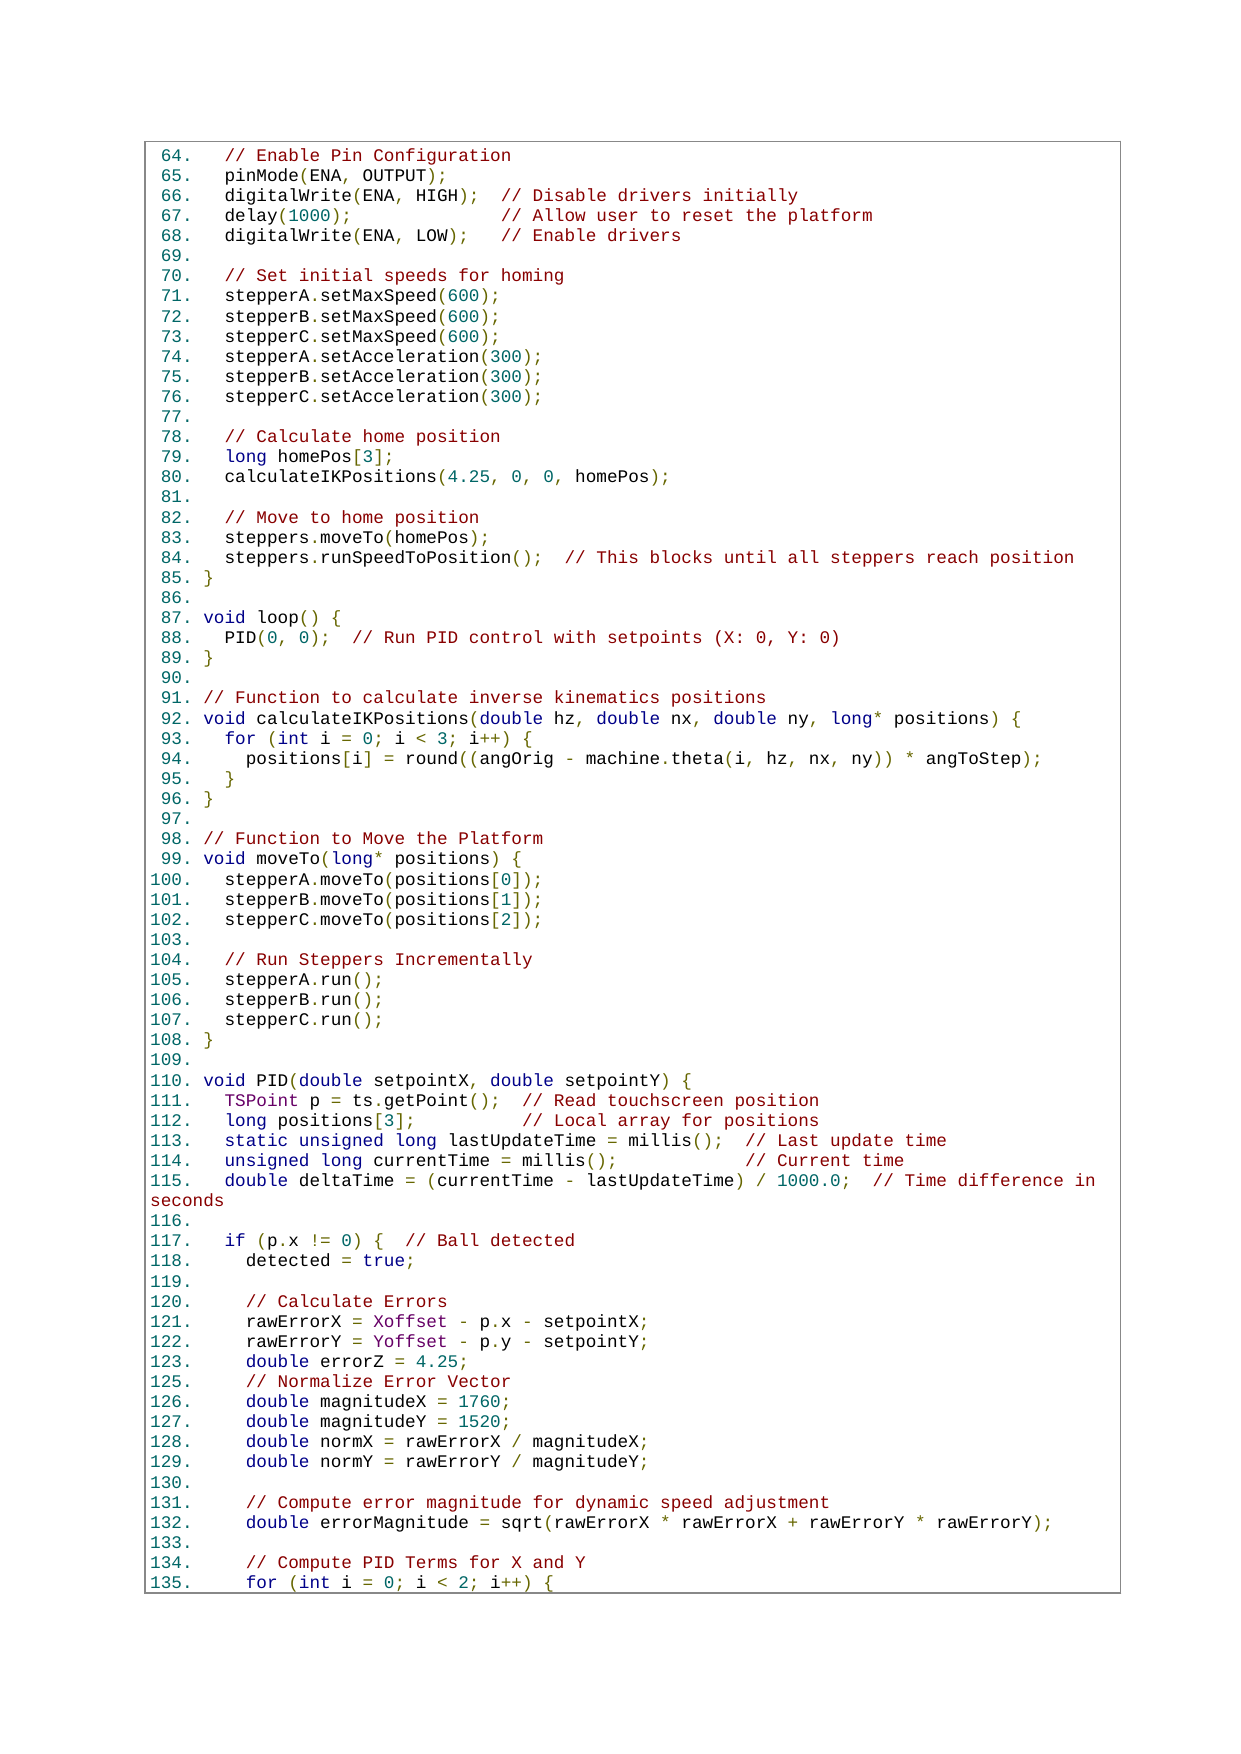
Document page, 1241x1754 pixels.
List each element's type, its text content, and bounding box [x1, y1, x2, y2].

text 111. TSPoint p = ts.getPoint(); // Read touchscreen position [150, 1091, 1116, 1111]
text 127. double magnitudeY = 1520; [150, 1413, 1116, 1433]
text 98. // Function to Move the Platform [150, 830, 1116, 850]
text 109. [150, 1051, 1116, 1071]
text 78. // Calculate home position [150, 428, 1116, 448]
text 91. // Function to calculate inverse kinematics positions [150, 689, 1116, 709]
text 67. delay(1000); // Allow user to reset the platform [150, 207, 1116, 227]
text 64. // Enable Pin Configuration [146, 142, 1120, 166]
text 90. [150, 669, 1116, 689]
text 89. } [150, 649, 1116, 669]
text 105. stepperA.run(); [150, 971, 1116, 991]
text 101. stepperB.moveTo(positions[1]); [150, 890, 1116, 910]
text 75. stepperB.setAcceleration(300); [150, 367, 1116, 388]
text 119. [150, 1272, 1116, 1292]
text 96. } [150, 790, 1116, 810]
text 120. // Calculate Errors [150, 1292, 1116, 1312]
text 131. // Compute error magnitude for dynamic speed adjustment [150, 1493, 1116, 1513]
text 125. // Normalize Error Vector [150, 1373, 1116, 1393]
text 86. [150, 589, 1116, 609]
text 72. stepperB.setMaxSpeed(600); [150, 307, 1116, 327]
text 114. unsigned long currentTime = millis(); // Current time [150, 1152, 1116, 1172]
text 85. } [150, 568, 1116, 589]
text 106. stepperB.run(); [150, 991, 1116, 1011]
text 130. [150, 1473, 1116, 1493]
text 81. [150, 488, 1116, 508]
text 129. double normY = rawErrorY / magnitudeY; [150, 1453, 1116, 1473]
text 108. } [150, 1031, 1116, 1051]
text 65. pinMode(ENA, OUTPUT); [150, 166, 1116, 187]
text 84. steppers.runSpeedToPosition(); // This blocks until all steppers reach position [150, 548, 1116, 568]
text 93. for (int i = 0; i < 3; i++) { [150, 729, 1116, 749]
text 71. stepperA.setMaxSpeed(600); [150, 287, 1116, 307]
text 115. double deltaTime = (currentTime - lastUpdateTime) / 1000.0; // Time difference in seconds [150, 1172, 1116, 1212]
text 77. [150, 408, 1116, 428]
text 110. void PID(double setpointX, double setpointY) { [150, 1071, 1116, 1091]
text 117. if (p.x != 0) { // Ball detected [150, 1232, 1116, 1252]
text 94. positions[i] = round((angOrig - machine.theta(i, hz, nx, ny)) * angToStep); [150, 749, 1116, 769]
text 69. [150, 247, 1116, 267]
text 107. stepperC.run(); [150, 1011, 1116, 1031]
text 116. [150, 1212, 1116, 1232]
text 74. stepperA.setAcceleration(300); [150, 347, 1116, 367]
text 118. detected = true; [150, 1252, 1116, 1272]
text 100. stepperA.moveTo(positions[0]); [150, 870, 1116, 890]
text 126. double magnitudeX = 1760; [150, 1393, 1116, 1413]
text 97. [150, 810, 1116, 830]
text 112. long positions[3]; // Local array for positions [150, 1111, 1116, 1131]
text 73. stepperC.setMaxSpeed(600); [150, 327, 1116, 347]
text 92. void calculateIKPositions(double hz, double nx, double ny, long* positions) { [150, 709, 1116, 729]
text 79. long homePos[3]; [150, 448, 1116, 468]
text 99. void moveTo(long* positions) { [150, 850, 1116, 870]
text 123. double errorZ = 4.25; [150, 1353, 1116, 1373]
text 132. double errorMagnitude = sqrt(rawErrorX * rawErrorX + rawErrorY * rawErrorY); [150, 1513, 1116, 1533]
text 68. digitalWrite(ENA, LOW); // Enable drivers [150, 227, 1116, 247]
text 83. steppers.moveTo(homePos); [150, 528, 1116, 548]
text 102. stepperC.moveTo(positions[2]); [150, 910, 1116, 930]
text 95. } [150, 769, 1116, 790]
text 135. for (int i = 0; i < 2; i++) { [150, 1574, 1116, 1592]
text 76. stepperC.setAcceleration(300); [150, 388, 1116, 408]
text 122. rawErrorY = Yoffset - p.y - setpointY; [150, 1332, 1116, 1353]
text 104. // Run Steppers Incrementally [150, 951, 1116, 971]
text 80. calculateIKPositions(4.25, 0, 0, homePos); [150, 468, 1116, 488]
text 82. // Move to home position [150, 508, 1116, 528]
text 87. void loop() { [150, 609, 1116, 629]
text 113. static unsigned long lastUpdateTime = millis(); // Last update time [150, 1131, 1116, 1152]
text 133. [150, 1533, 1116, 1554]
text 66. digitalWrite(ENA, HIGH); // Disable drivers initially [150, 187, 1116, 207]
text 103. [150, 930, 1116, 951]
text 88. PID(0, 0); // Run PID control with setpoints (X: 0, Y: 0) [150, 629, 1116, 649]
text 121. rawErrorX = Xoffset - p.x - setpointX; [150, 1312, 1116, 1332]
text 70. // Set initial speeds for homing [150, 267, 1116, 287]
text 134. // Compute PID Terms for X and Y [150, 1554, 1116, 1574]
text 128. double normX = rawErrorX / magnitudeX; [150, 1433, 1116, 1453]
